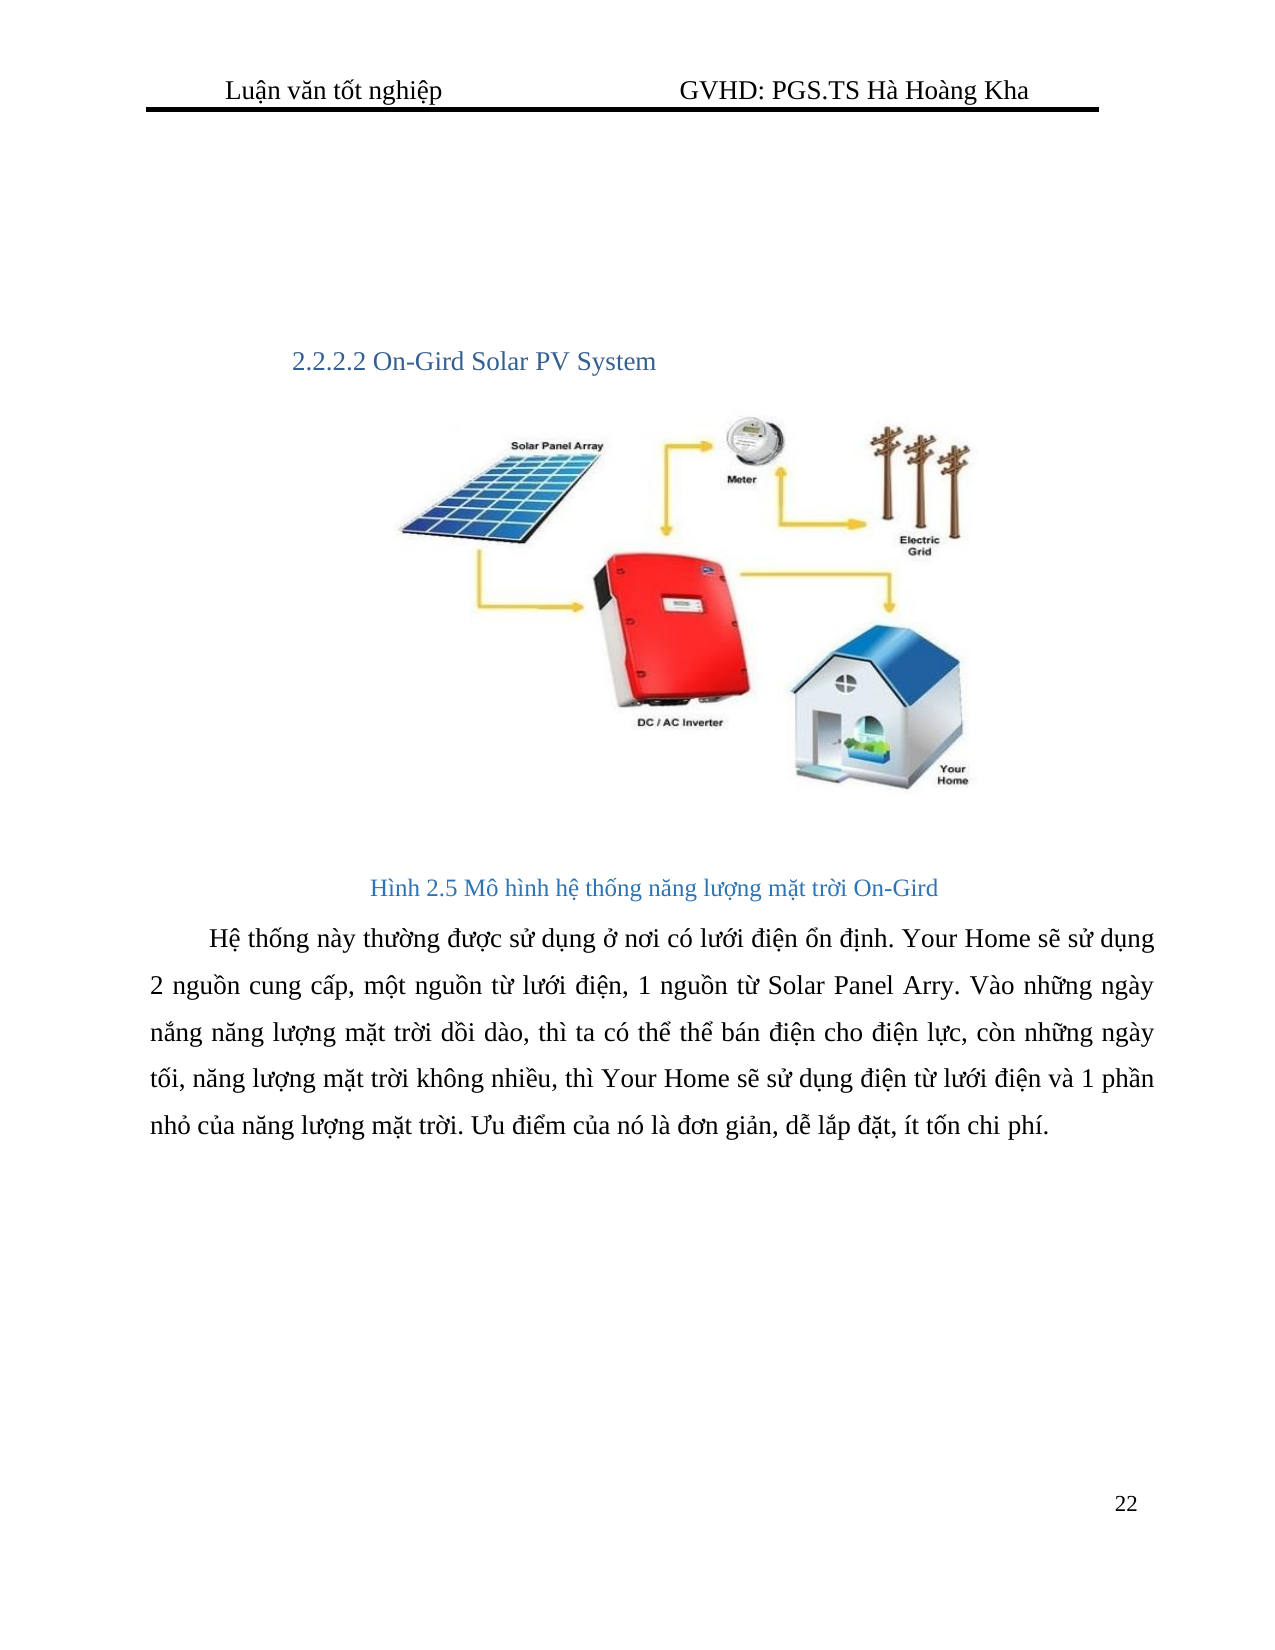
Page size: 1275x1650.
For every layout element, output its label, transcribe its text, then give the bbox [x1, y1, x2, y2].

text Hệ thống này thường được sử dụng ở nơi có lưới điện ổn định. Your Home sẽ sử dụng 2 nguồn cung cấp, một nguồn từ lưới điện, 1 nguồn từ Solar Panel Arry. Vào những ngày nắng năng lượng mặt trời dồi dào, thì ta có thể thể bán điện cho điện lực, còn những ngày tối, năng lượng mặt trời không nhiều, thì Your Home sẽ sử dụng điện từ lưới điện và 1 phần nhỏ của năng lượng mặt trời. Ưu điểm của nó là đơn giản, dễ lắp đặt, ít tốn chi phí. [150, 923, 1156, 1140]
picture [393, 408, 978, 796]
list On-Gird Solar PV System [292, 345, 1169, 376]
subtitle Hình 2.5 Mô hình hệ thống năng lượng mặt trời On-Gird [139, 873, 1169, 902]
